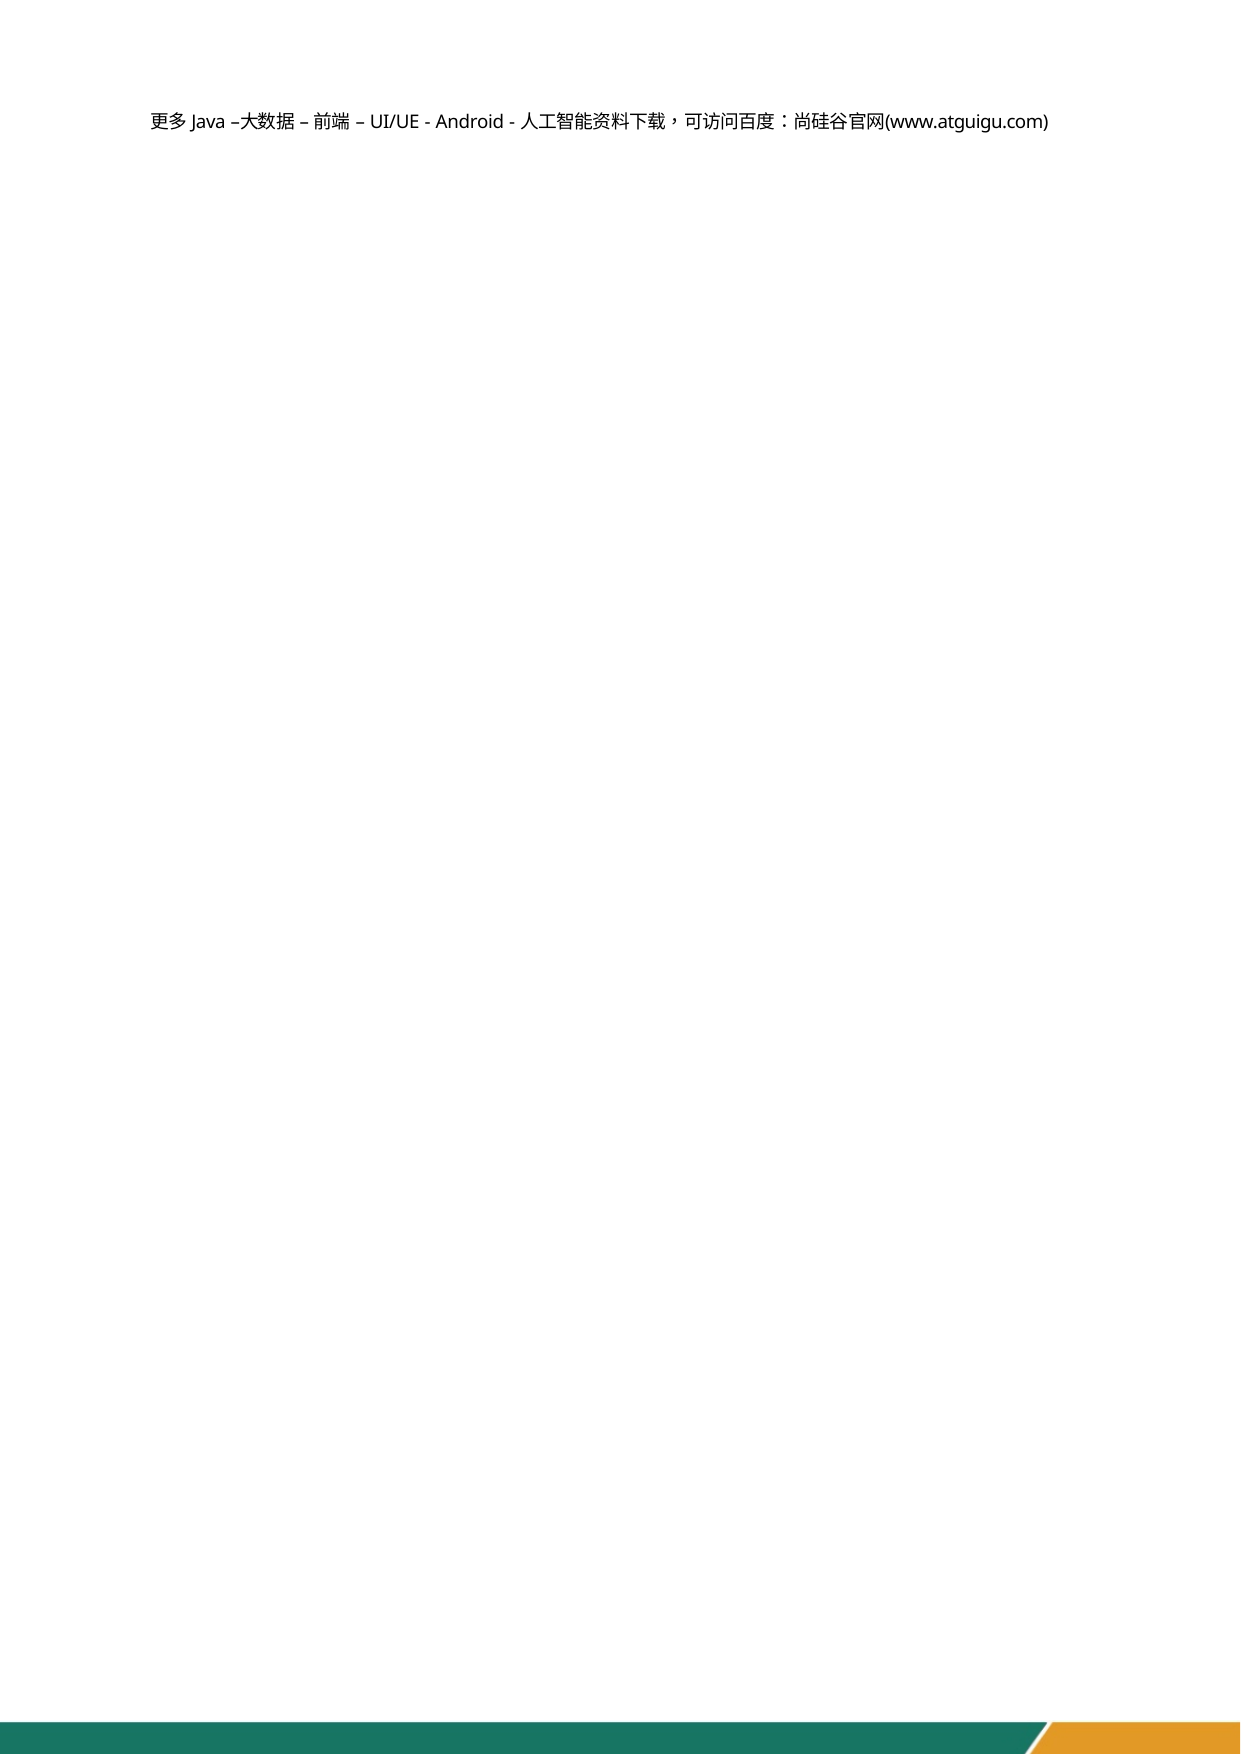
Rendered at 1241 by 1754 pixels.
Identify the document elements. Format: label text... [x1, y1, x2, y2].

picture [0, 1720, 1241, 1754]
text 更多Java –大数据 – 前端 – UI/UE - Android - 人工智能资料下载，可访问百度：尚硅谷官网(www.atguigu.com) [150, 109, 1097, 133]
